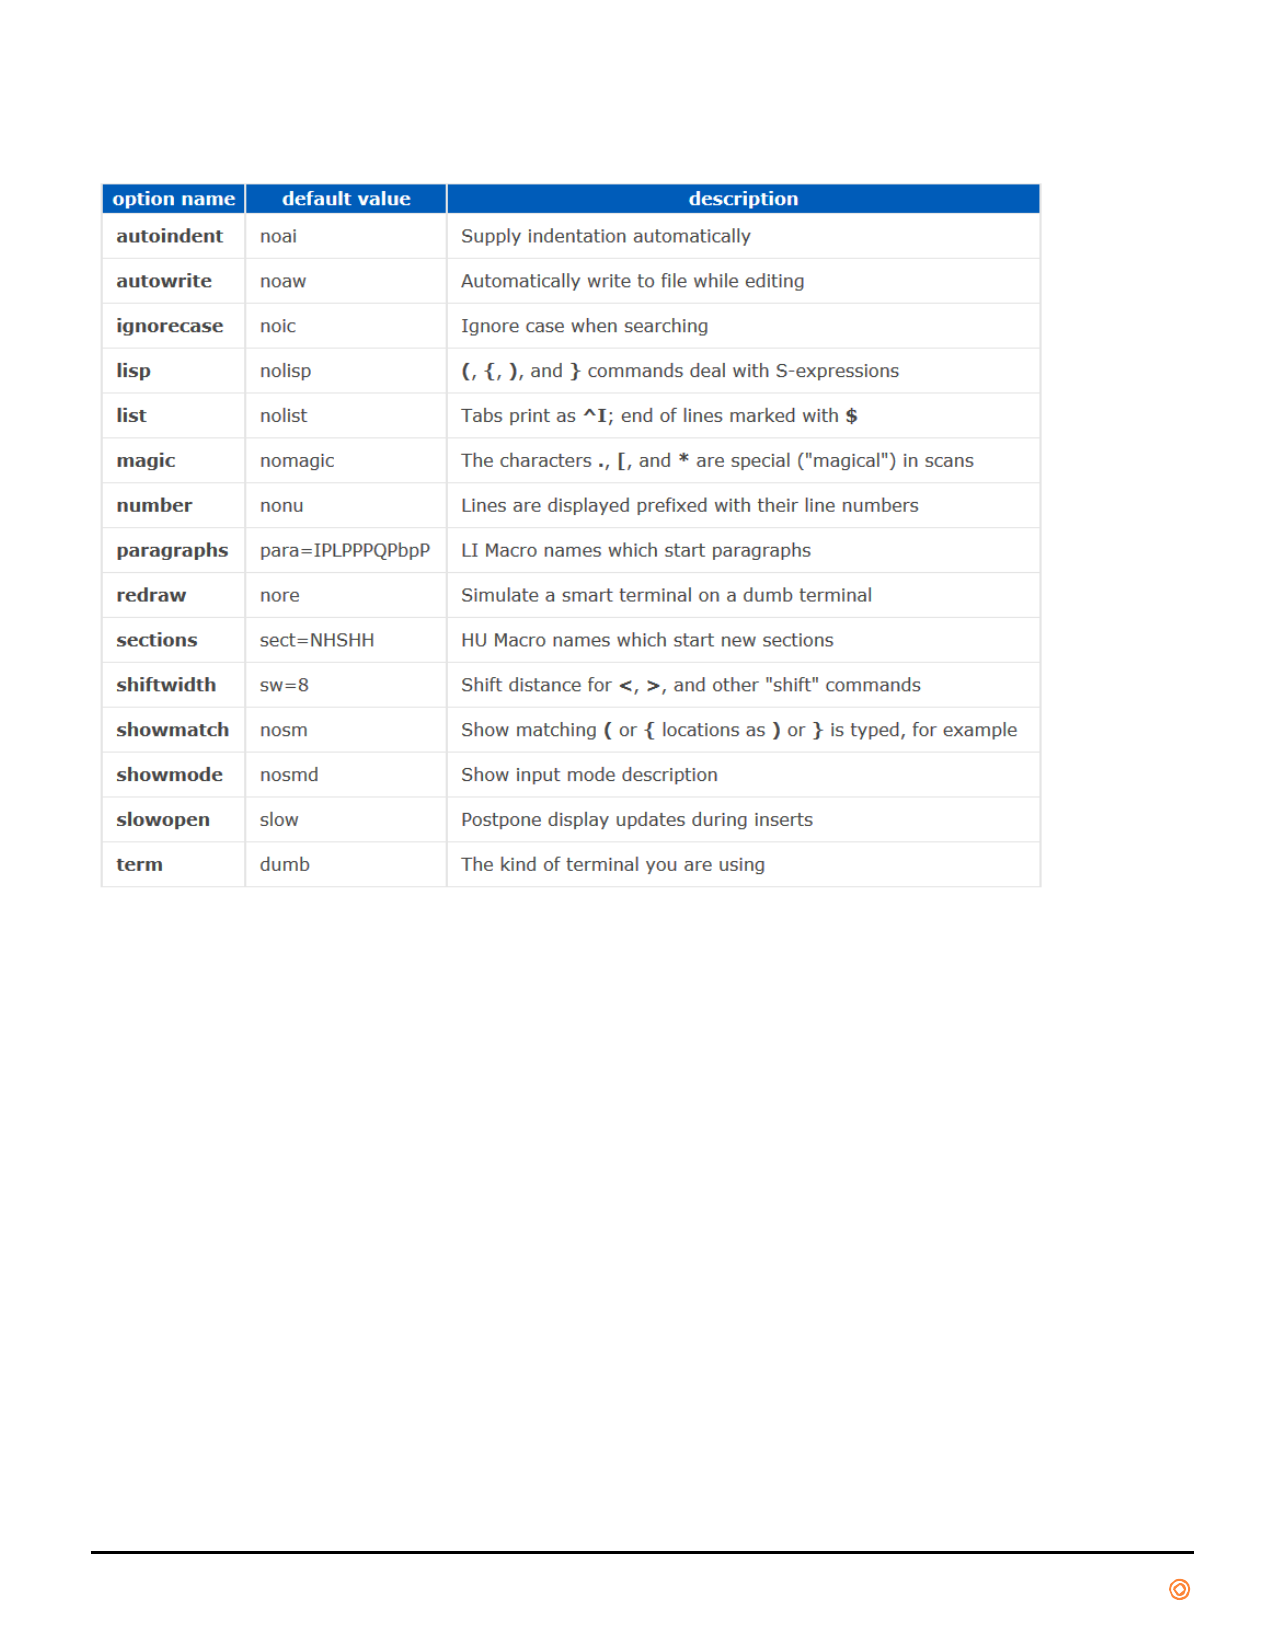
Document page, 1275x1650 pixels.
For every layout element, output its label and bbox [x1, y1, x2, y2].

picture [93, 179, 1057, 895]
